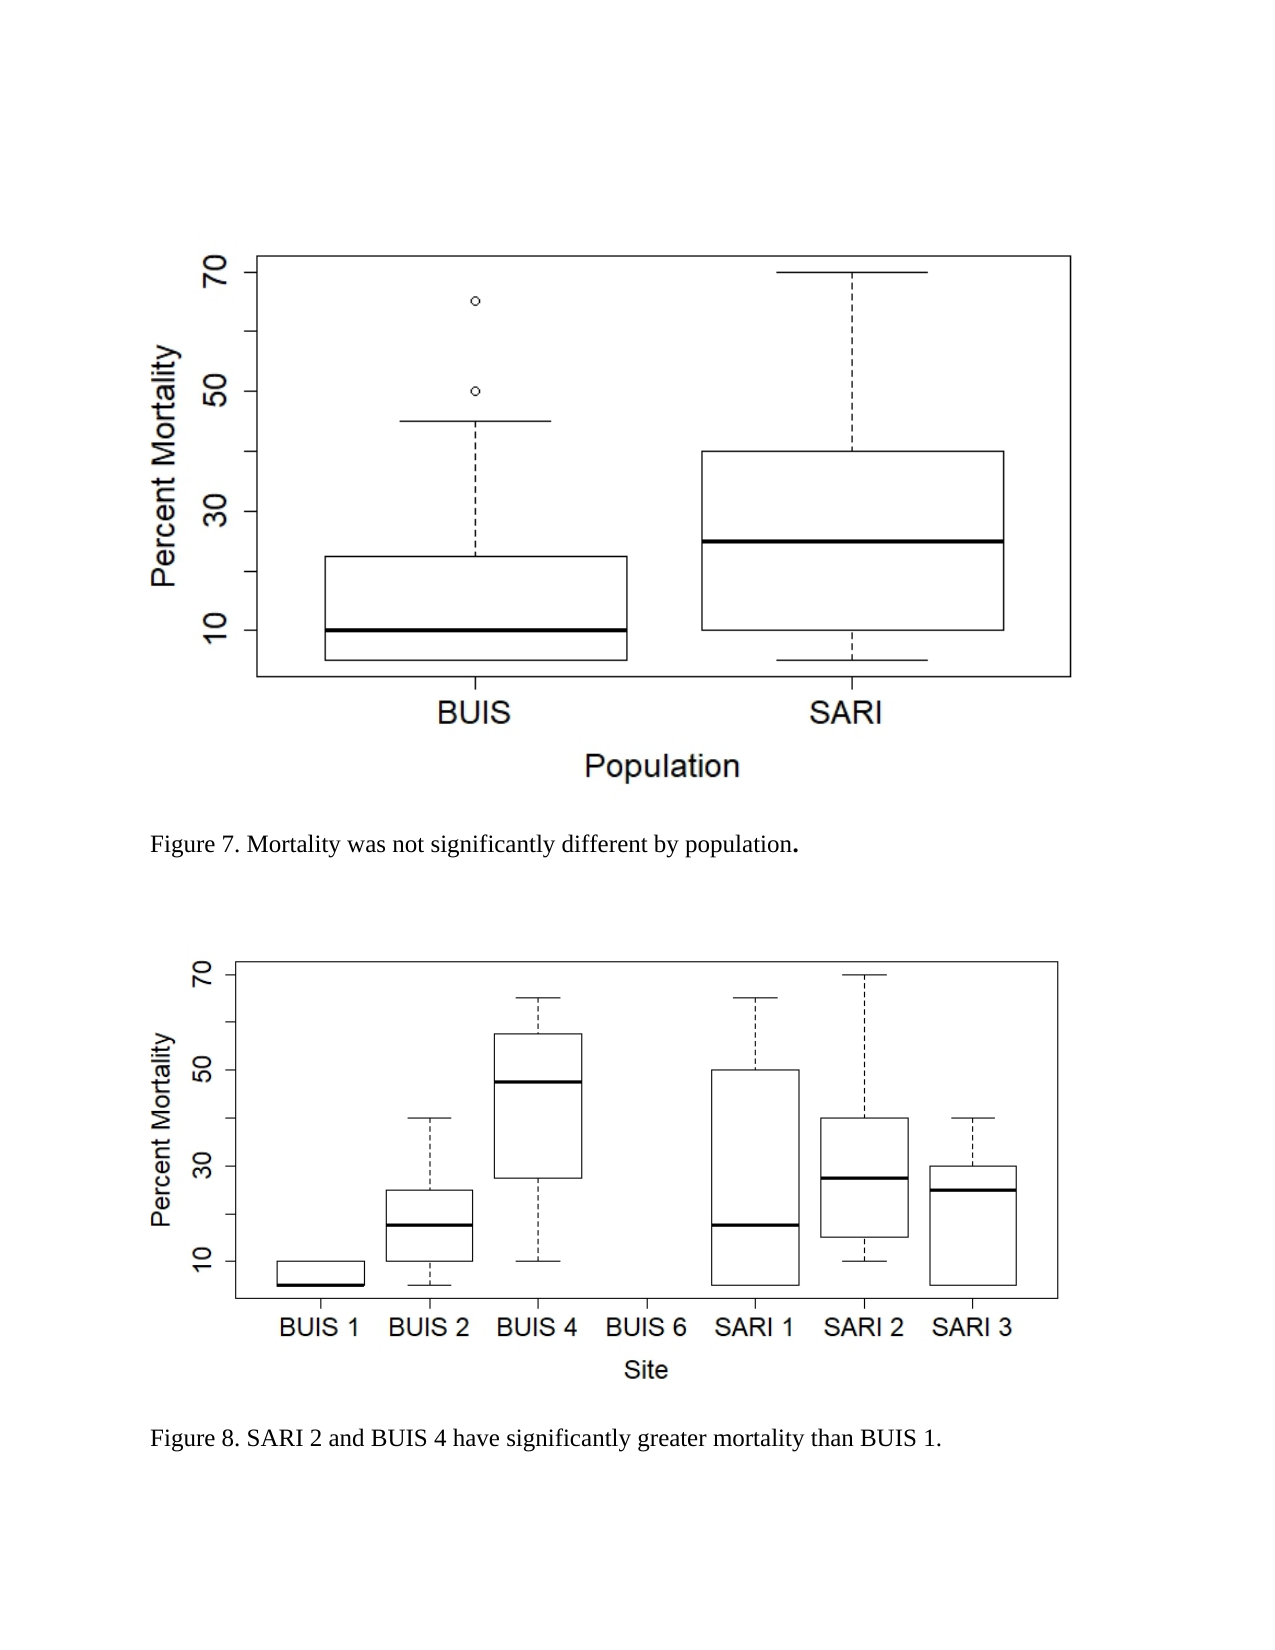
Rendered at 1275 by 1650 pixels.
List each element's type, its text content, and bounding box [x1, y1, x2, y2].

text Figure 7. Mortality was not significantly different by population. [150, 829, 1125, 858]
picture [150, 876, 1102, 1405]
text Figure 8. SARI 2 and BUIS 4 have significantly greater mortality than BUIS 1. [150, 1423, 1125, 1452]
picture [150, 150, 1125, 810]
